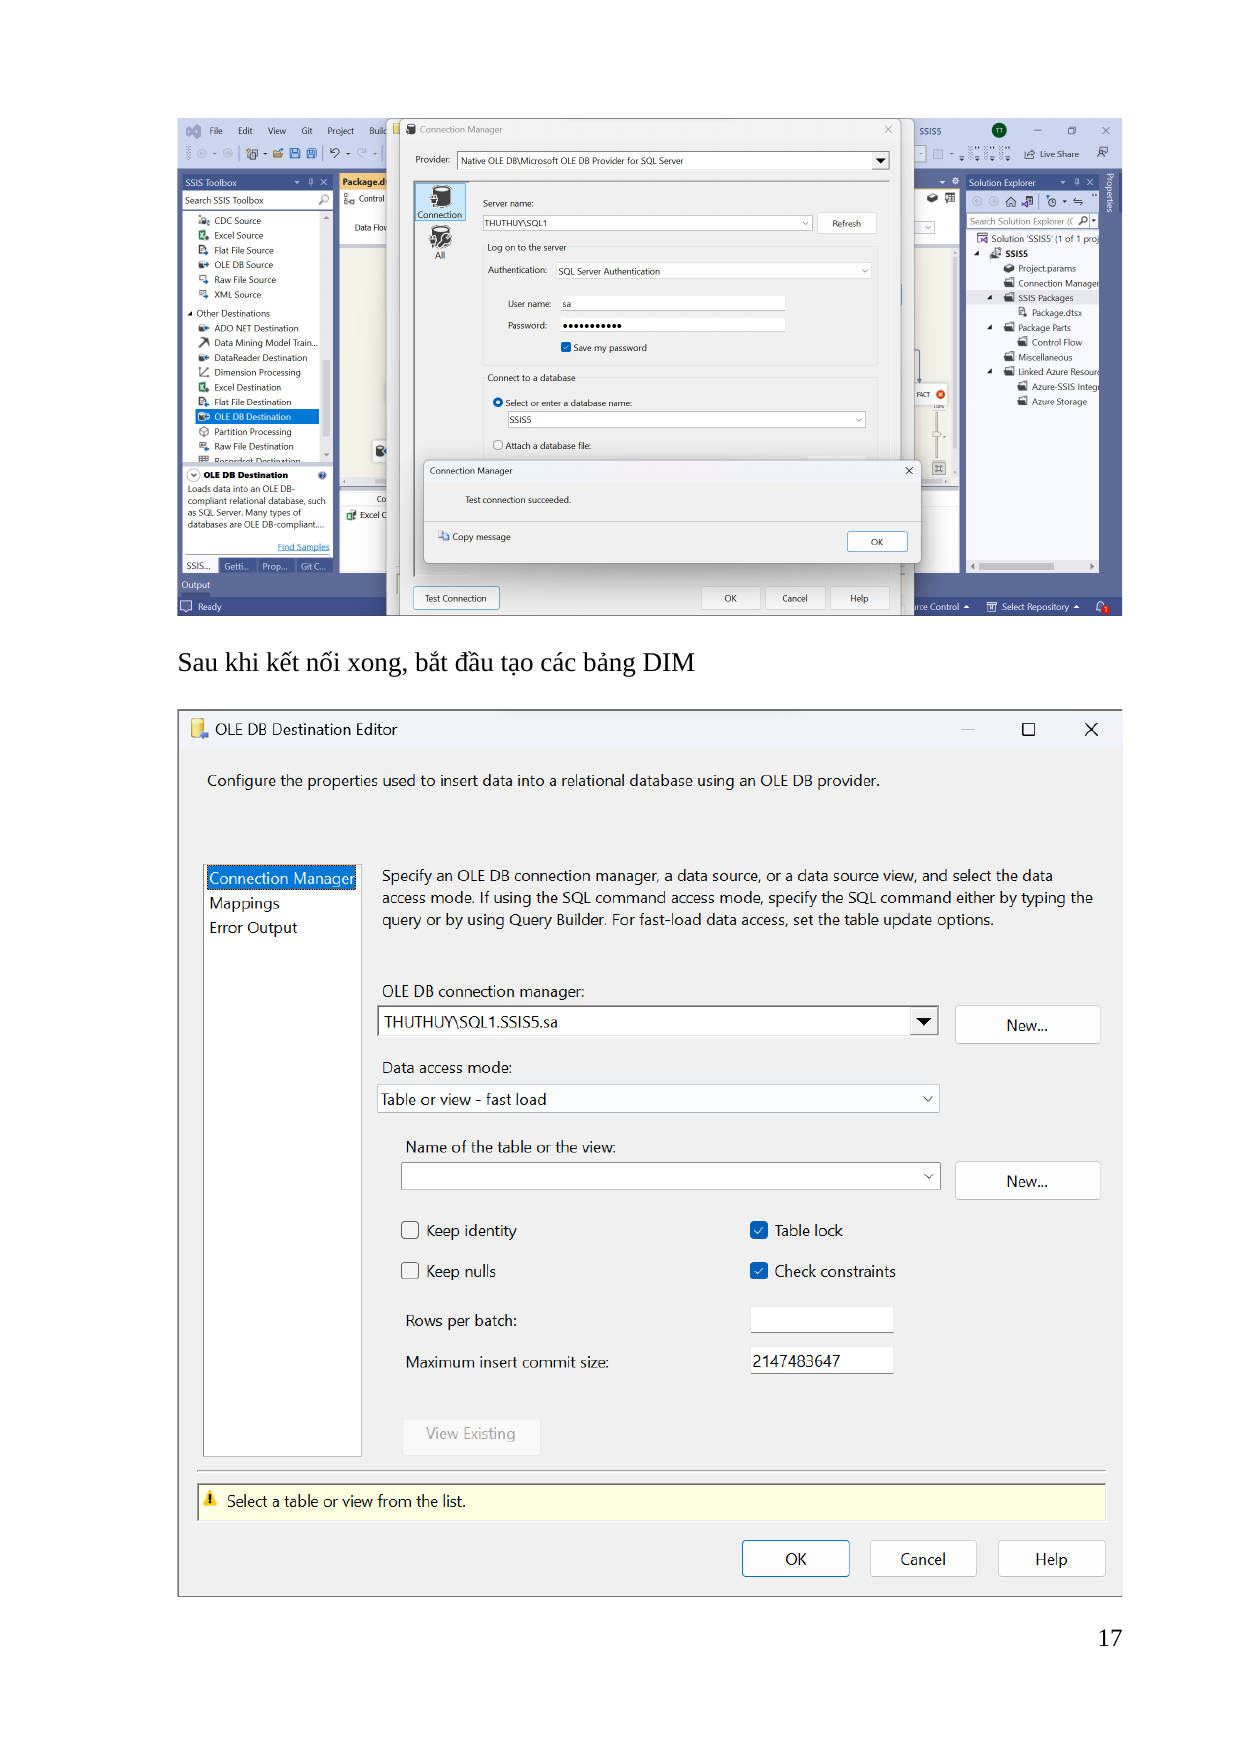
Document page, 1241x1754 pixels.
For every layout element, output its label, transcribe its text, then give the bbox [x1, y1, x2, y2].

text Sau khi kết nối xong, bắt đầu tạo các bảng DIM [177, 646, 1122, 677]
picture [177, 709, 1123, 1597]
picture [177, 118, 1123, 616]
